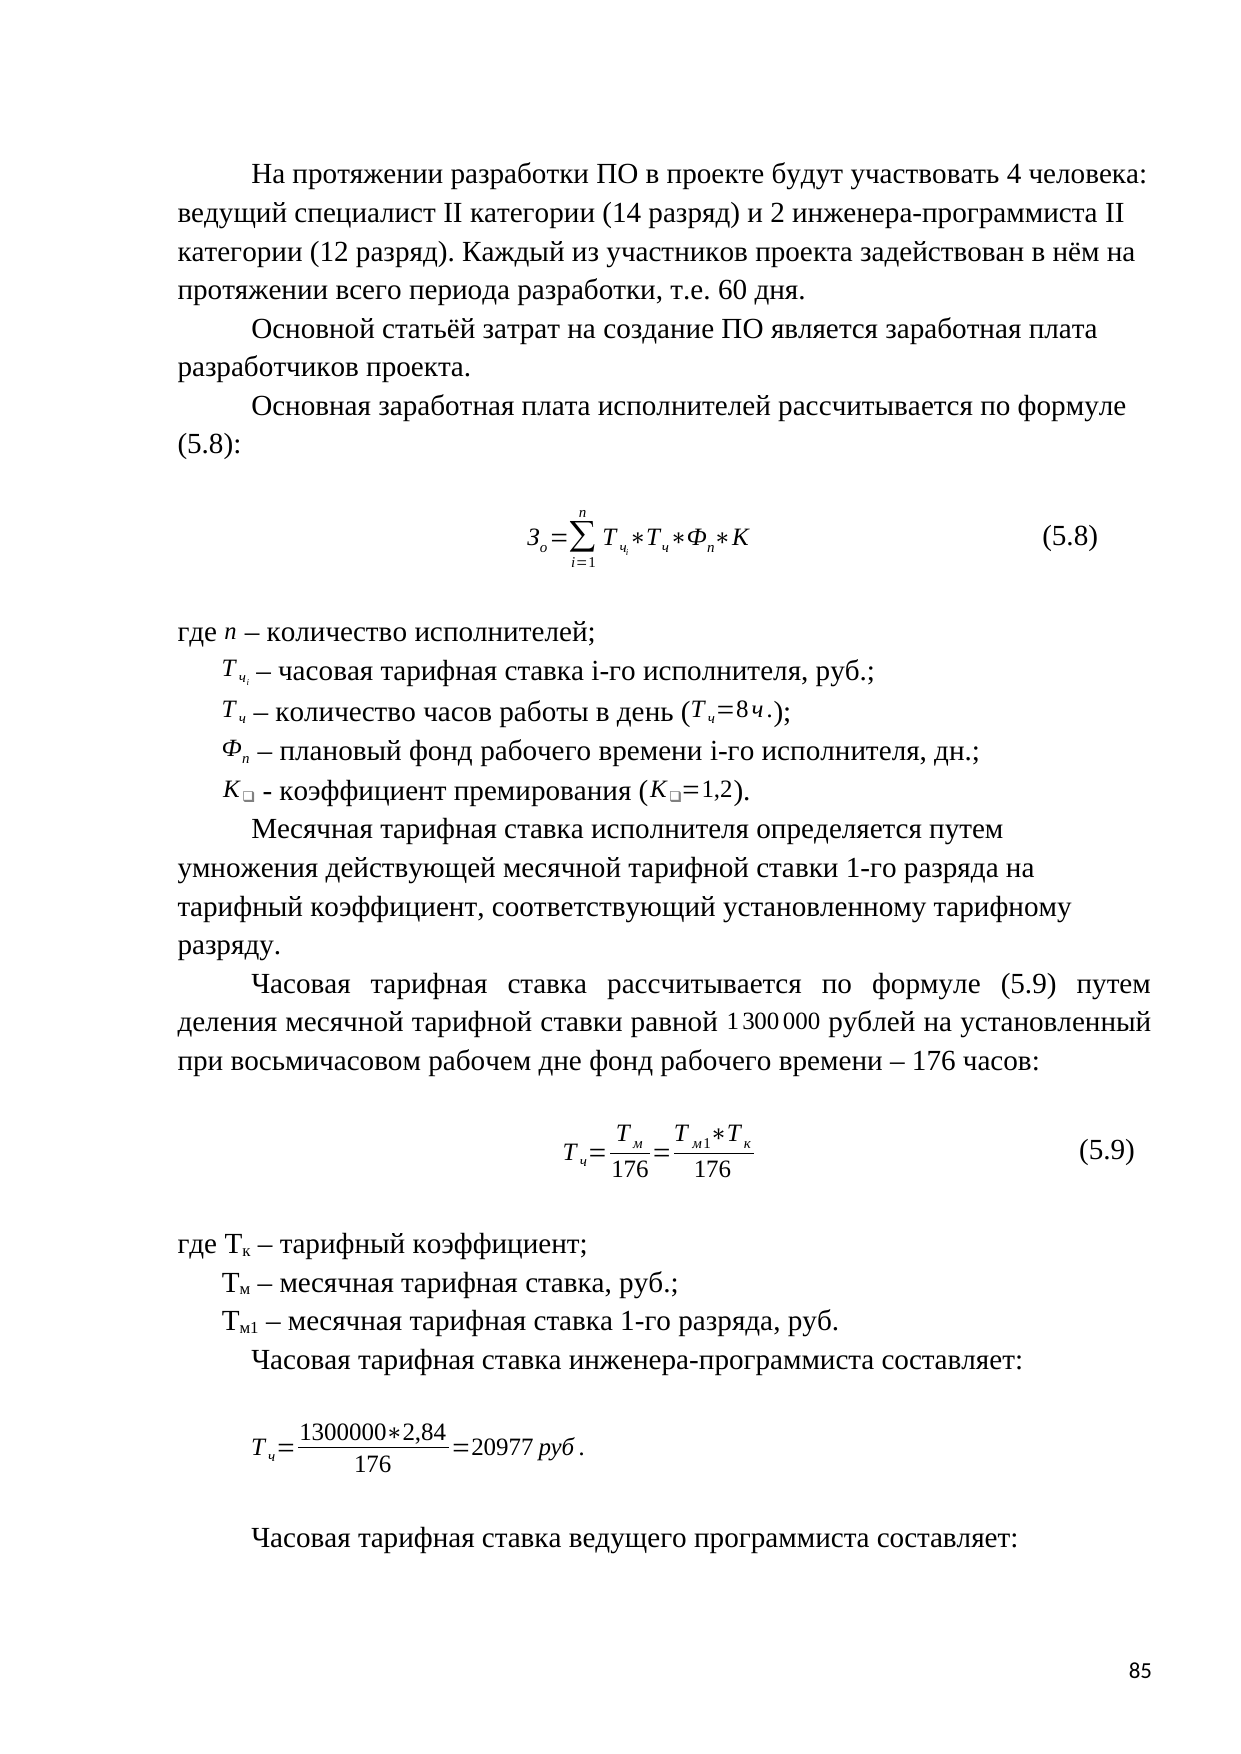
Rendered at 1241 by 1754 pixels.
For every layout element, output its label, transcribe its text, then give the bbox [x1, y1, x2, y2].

list (5.8) [398, 503, 1152, 571]
list – часовая тарифная ставка i-го исполнителя, руб.; [177, 653, 1152, 689]
text Часовая тарифная ставка ведущего программиста составляет: [177, 1521, 1152, 1554]
list - коэффициент премирования (). [177, 773, 1152, 807]
list где – количество исполнителей; [177, 614, 1152, 648]
text Часовая тарифная ставка инженера-программиста составляет: [177, 1342, 1152, 1375]
list Месячная тарифная ставка исполнителя определяется путем умножения действующей месячной тарифной ставки 1-го разряда на тарифный коэффициент, соответствующий установленному тарифному разряду. [177, 812, 1152, 961]
text Часовая тарифная ставка рассчитывается по формуле (5.9) путем деления месячной тарифной ставки равной рублей на установленный при восьмичасовом рабочем дне фонд рабочего времени – 176 часов: [177, 966, 1152, 1076]
list Основной статьёй затрат на создание ПО является заработная плата разработчиков проекта. [177, 311, 1152, 383]
list – плановый фонд рабочего времени i-го исполнителя, дн.; [177, 733, 1152, 768]
text Тм1 – месячная тарифная ставка 1-го разряда, руб. [177, 1303, 1152, 1337]
text (5.9) [472, 1120, 1152, 1183]
list Основная заработная плата исполнителей рассчитывается по формуле (5.8): [177, 388, 1152, 460]
text где Тк – тарифный коэффициент; [177, 1226, 1152, 1260]
text Тм – месячная тарифная ставка, руб.; [177, 1265, 1152, 1298]
list – количество часов работы в день (); [177, 694, 1152, 728]
list На протяжении разработки ПО в проекте будут участвовать 4 человека: ведущий специалист II категории (14 разряд) и 2 инженера-программиста II категории (12 разряд). Каждый из участников проекта задействован в нём на протяжении всего периода разработки, т.е. 60 дня. [177, 157, 1152, 306]
